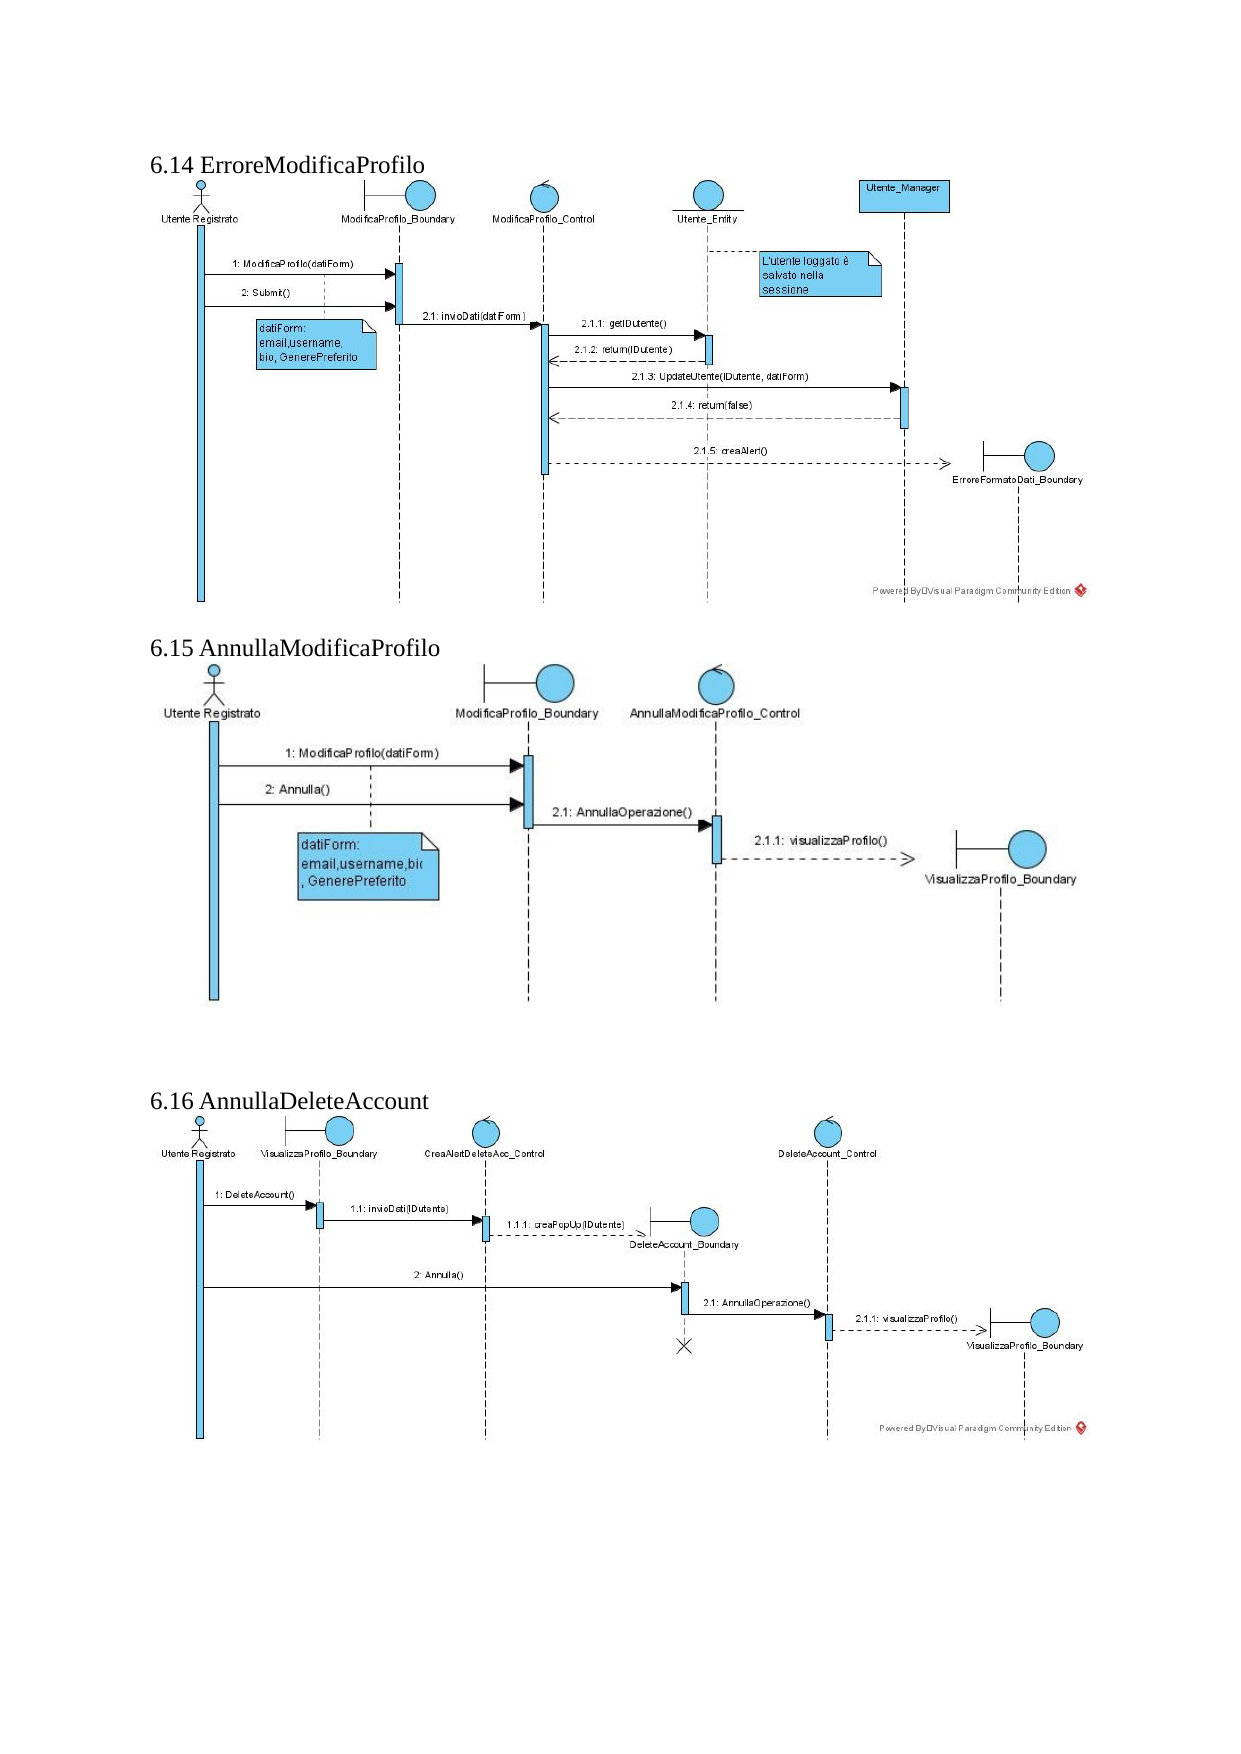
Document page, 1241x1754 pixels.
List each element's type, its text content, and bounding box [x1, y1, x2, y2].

text 6.16 AnnullaDeleteAccount [150, 1086, 1090, 1114]
text 6.15 AnnullaModificaProfilo [150, 633, 1090, 662]
picture [150, 662, 1091, 1029]
text 6.14 ErroreModificaProfilo [150, 150, 1090, 178]
picture [150, 178, 1091, 605]
picture [150, 1114, 1091, 1442]
